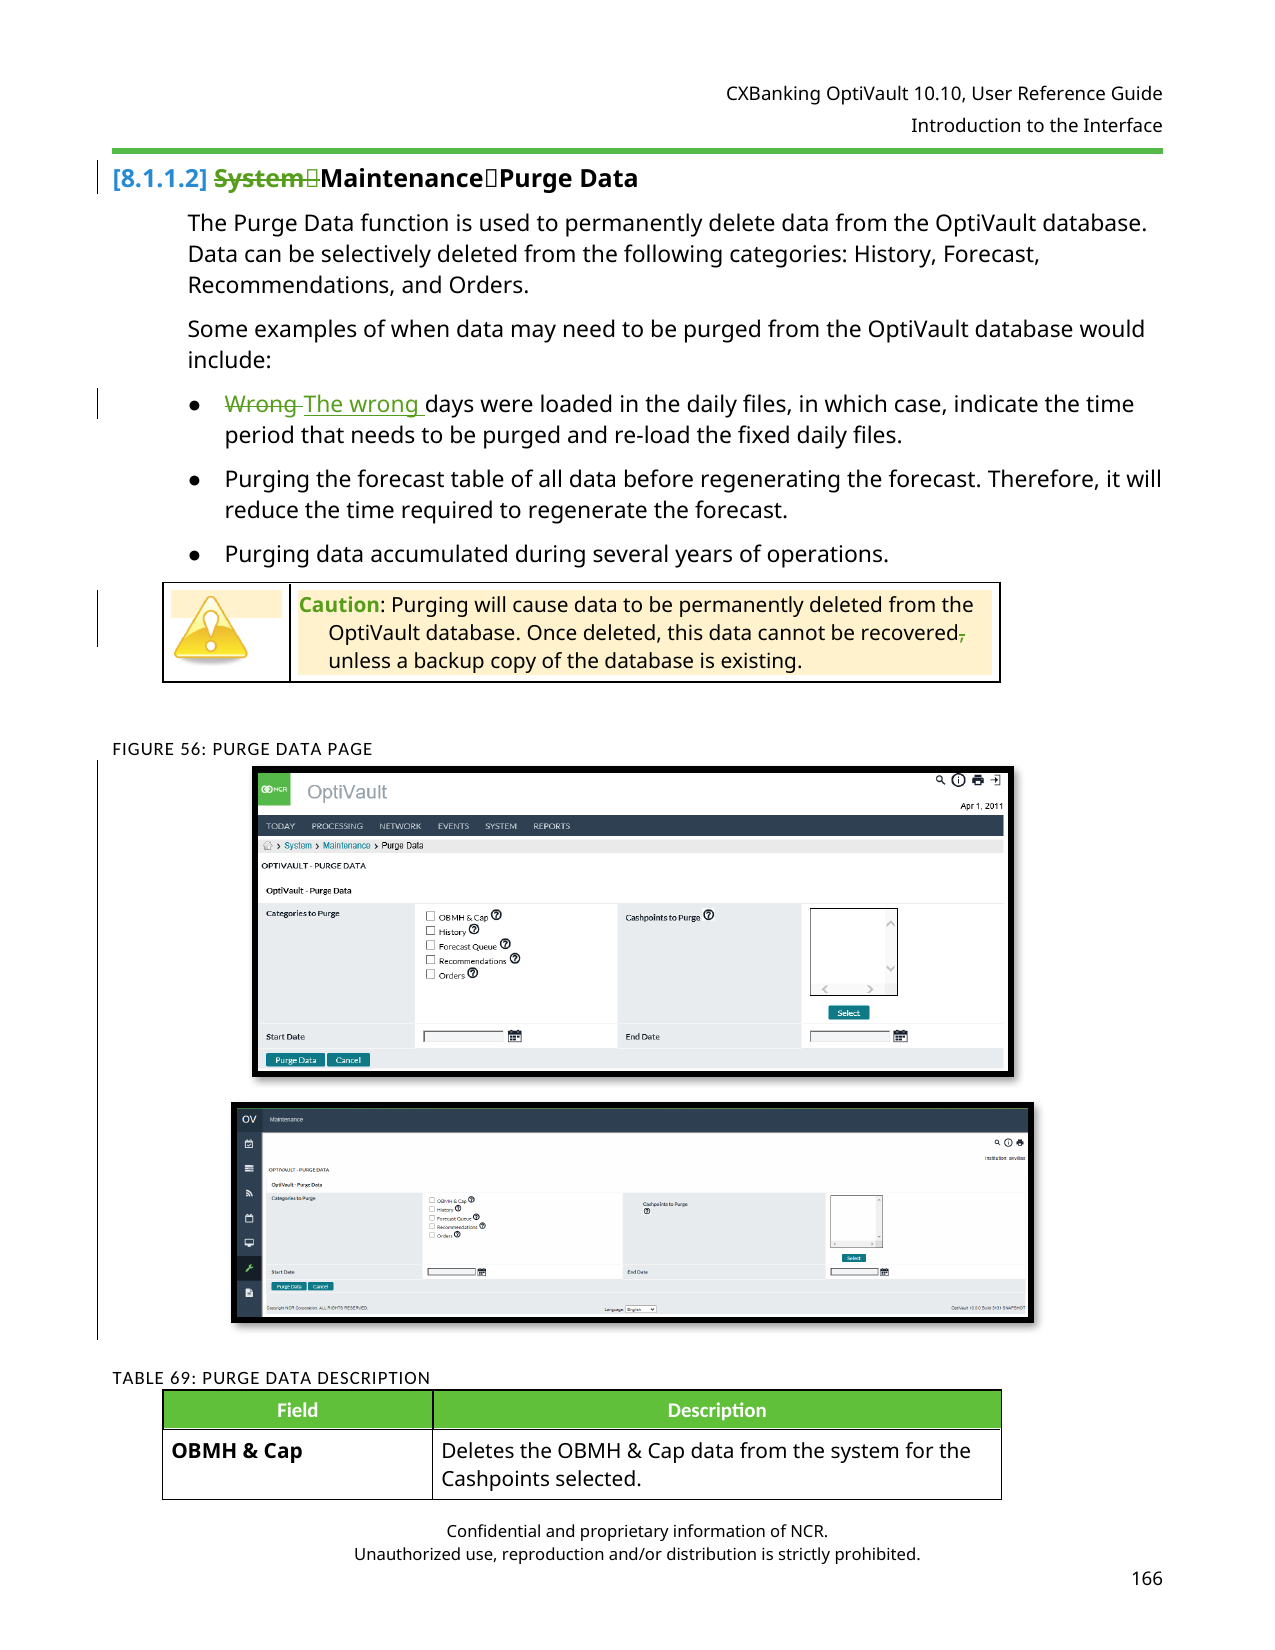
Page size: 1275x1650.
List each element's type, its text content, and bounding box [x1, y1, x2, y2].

picture [171, 587, 250, 666]
list Purging the forecast table of all data before regenerating the forecast. Therefore, it will reduce the time required to regenerate the forecast. [187, 463, 1163, 526]
subtitle MaintenancePurge Data [112, 160, 1163, 194]
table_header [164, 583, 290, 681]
picture [237, 1108, 1028, 1317]
list days were loaded in the daily files, in which case, indicate the time period that needs to be purged and re-load the fixed daily files. [187, 388, 1163, 451]
text Some examples of when data may need to be purged from the OptiVault database would include: [187, 313, 1163, 376]
text The Purge Data function is used to permanently delete data from the OptiVault database. Data can be selectively deleted from the following categories: History, Forecast, Recommendations, and Orders. [187, 207, 1163, 301]
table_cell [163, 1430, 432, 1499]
picture [258, 773, 1008, 1071]
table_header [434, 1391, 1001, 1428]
list Purging data accumulated during several years of operations. [187, 538, 1163, 569]
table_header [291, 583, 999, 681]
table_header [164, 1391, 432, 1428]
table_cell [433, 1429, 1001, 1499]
